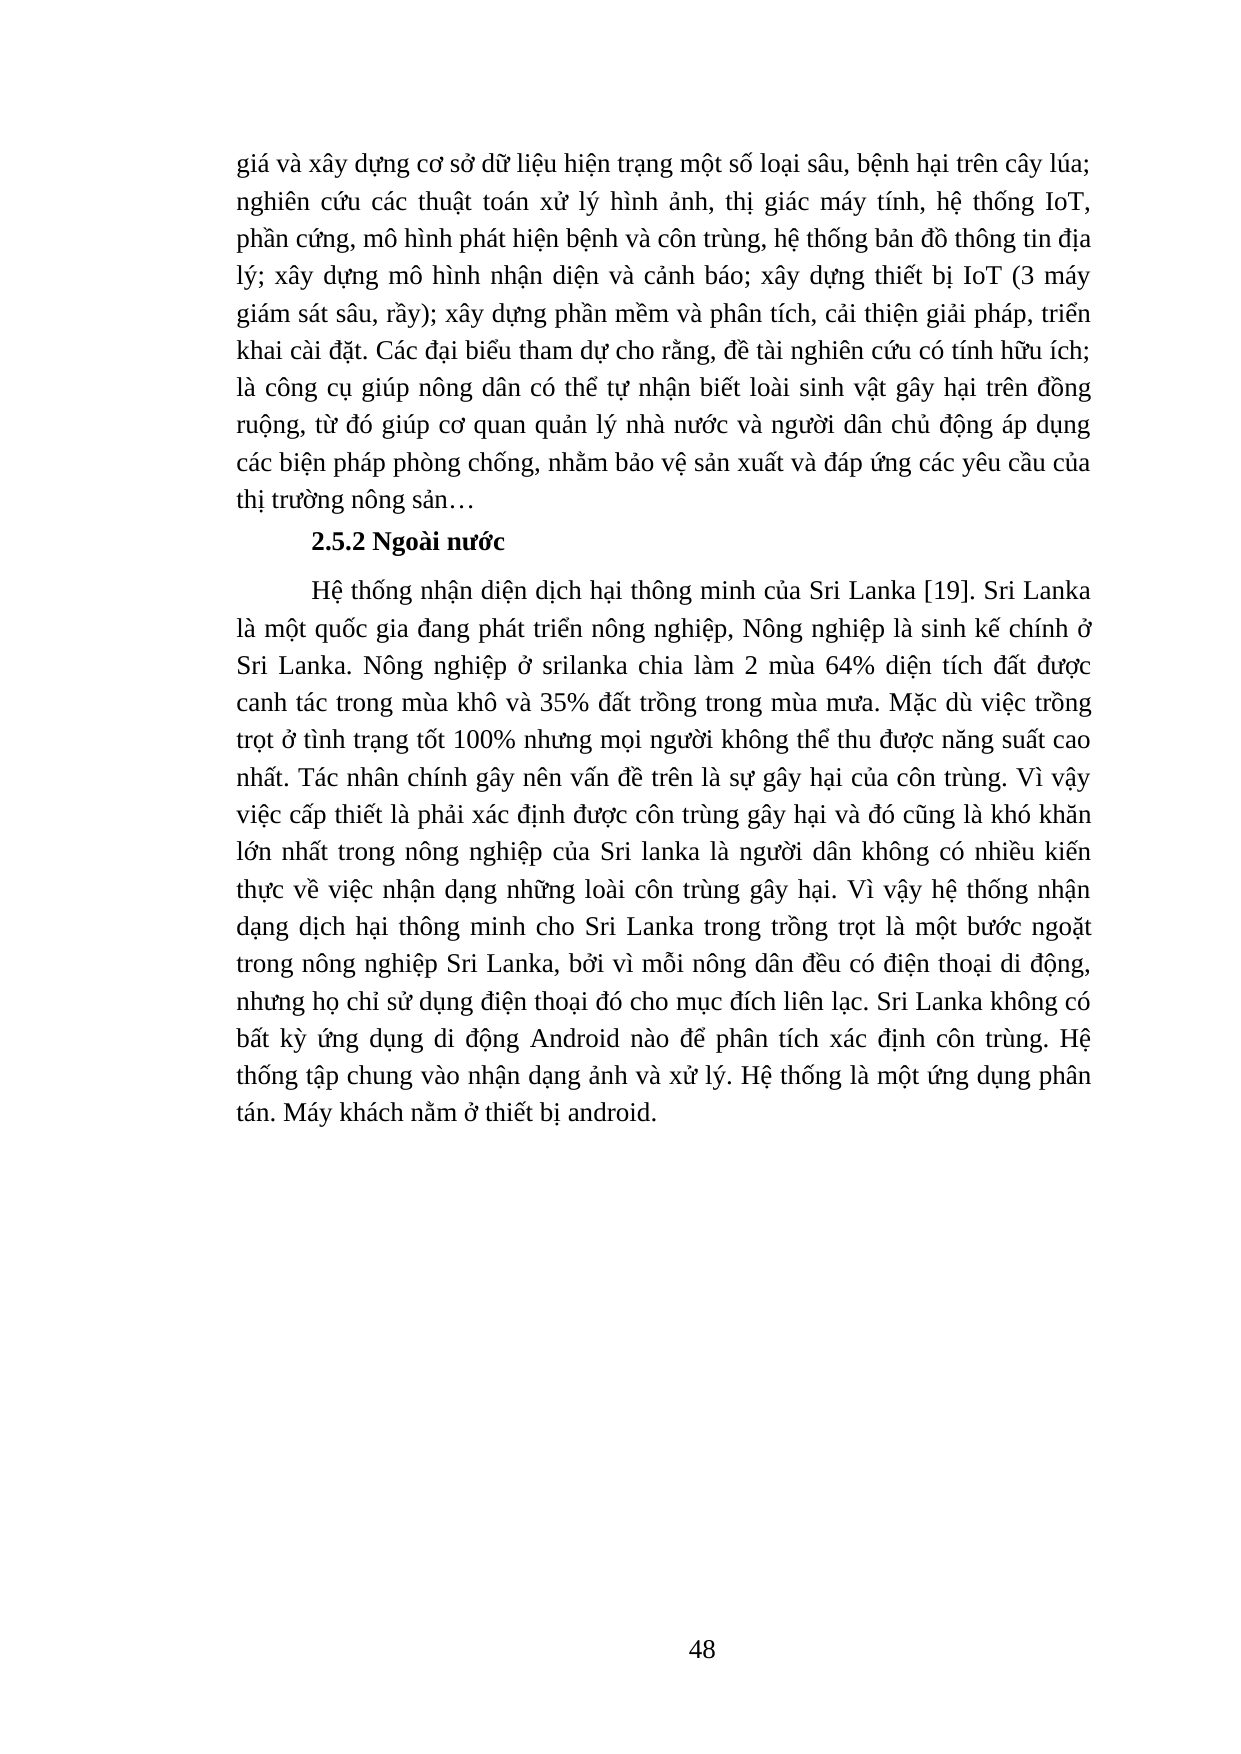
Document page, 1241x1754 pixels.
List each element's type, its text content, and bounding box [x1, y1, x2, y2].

text Hệ thống nhận diện dịch hại thông minh của Sri Lanka [19]. Sri Lanka là một quốc gia đang phát triển nông nghiệp, Nông nghiệp là sinh kế chính ở Sri Lanka. Nông nghiệp ở srilanka chia làm 2 mùa 64% diện tích đất được canh tác trong mùa khô và 35% đất trồng trong mùa mưa. Mặc dù việc trồng trọt ở tình trạng tốt 100% nhưng mọi người không thể thu được năng suất cao nhất. Tác nhân chính gây nên vấn đề trên là sự gây hại của côn trùng. Vì vậy việc cấp thiết là phải xác định được côn trùng gây hại và đó cũng là khó khăn lớn nhất trong nông nghiệp của Sri lanka là người dân không có nhiều kiến thực về việc nhận dạng những loài côn trùng gây hại. Vì vậy hệ thống nhận dạng dịch hại thông minh cho Sri Lanka trong trồng trọt là một bước ngoặt trong nông nghiệp Sri Lanka, bởi vì mỗi nông dân đều có điện thoại di động, nhưng họ chỉ sử dụng điện thoại đó cho mục đích liên lạc. Sri Lanka không có bất kỳ ứng dụng di động Android nào để phân tích xác định côn trùng. Hệ thống tập chung vào nhận dạng ảnh và xử lý. Hệ thống là một ứng dụng phân tán. Máy khách nằm ở thiết bị android. [236, 574, 1093, 1128]
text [236, 148, 1093, 514]
subtitle 2.5.2 Ngoài nước [236, 525, 1093, 556]
